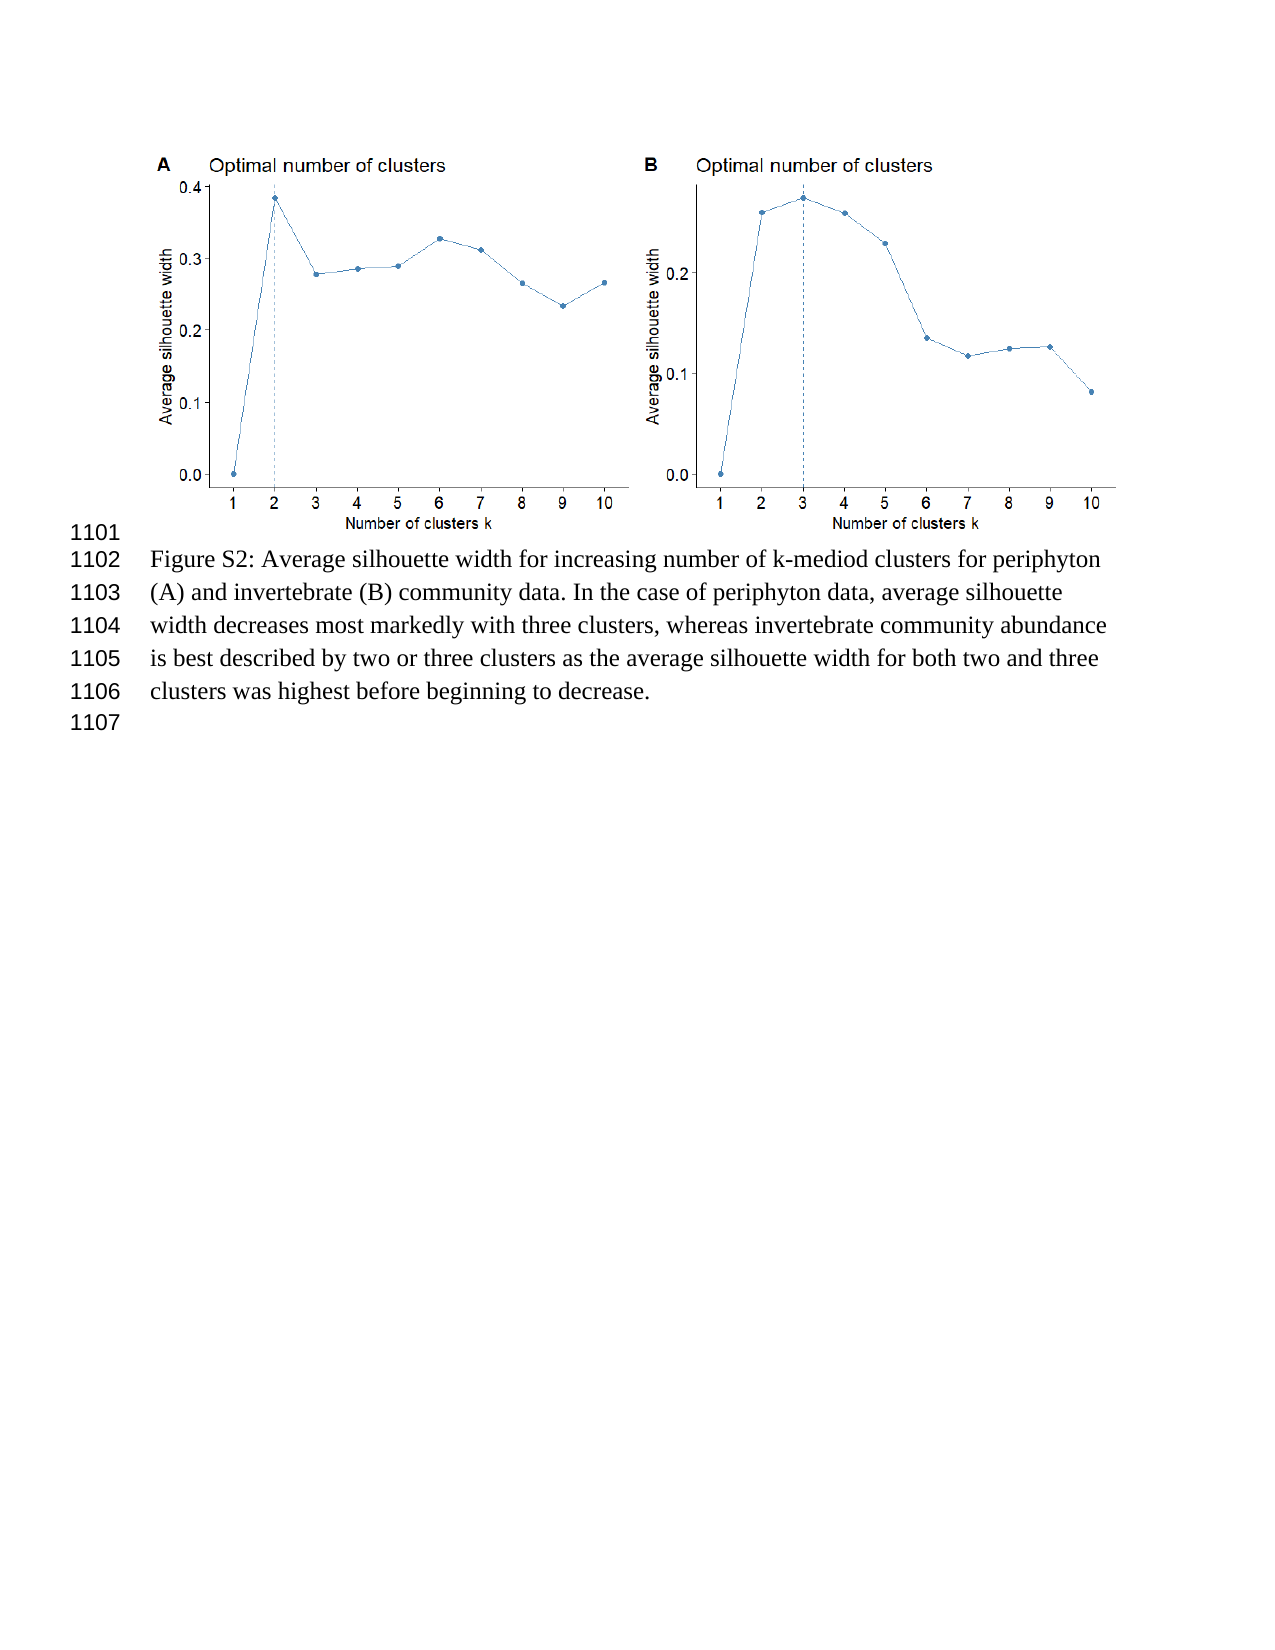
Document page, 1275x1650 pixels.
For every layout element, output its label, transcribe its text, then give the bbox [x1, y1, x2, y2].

text Figure S2: Average silhouette width for increasing number of k-mediod clusters for periphyton (A) and invertebrate (B) community data. In the case of periphyton data, average silhouette width decreases most markedly with three clusters, whereas invertebrate community abundance is best described by two or three clusters as the average silhouette width for both two and three clusters was highest before beginning to decrease. [150, 544, 1125, 705]
picture [150, 150, 1123, 540]
